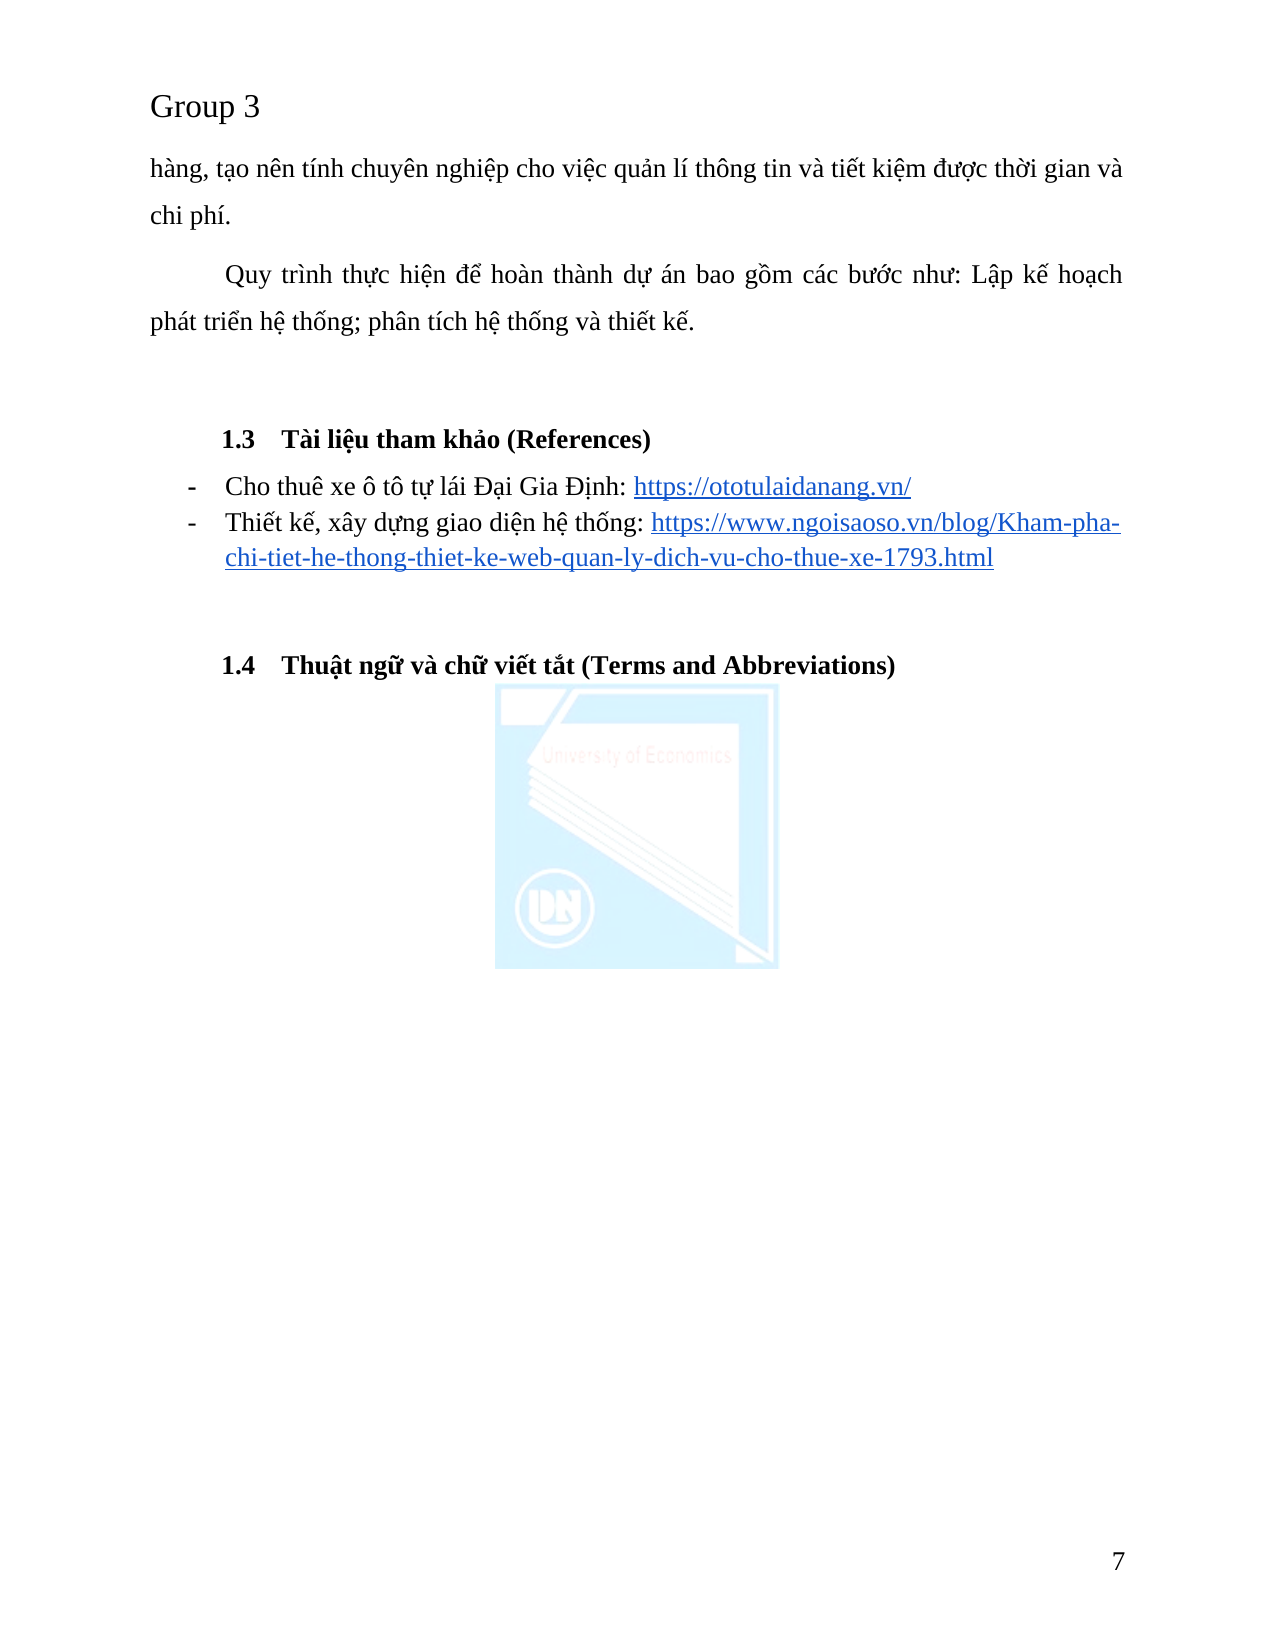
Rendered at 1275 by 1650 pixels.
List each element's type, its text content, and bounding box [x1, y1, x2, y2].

subtitle Thuật ngữ và chữ viết tắt (Terms and Abbreviations) [221, 649, 1125, 680]
subtitle Tài liệu tham khảo (References) [221, 423, 1125, 454]
list Thiết kế, xây dựng giao diện hệ thống: https://www.ngoisaoso.vn/blog/Kham-pha-chi-tiet-he-thong-thiet-ke-web-quan-ly-dich-vu-cho-thue-xe-1793.html [187, 506, 1125, 573]
text Quy trình thực hiện để hoàn thành dự án bao gồm các bước như: Lập kế hoạch phát triển hệ thống; phân tích hệ thống và thiết kế. [150, 258, 1125, 336]
list Cho thuê xe ô tô tự lái Đại Gia Định: https://ototulaidanang.vn/ [187, 470, 1125, 501]
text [150, 153, 1125, 230]
